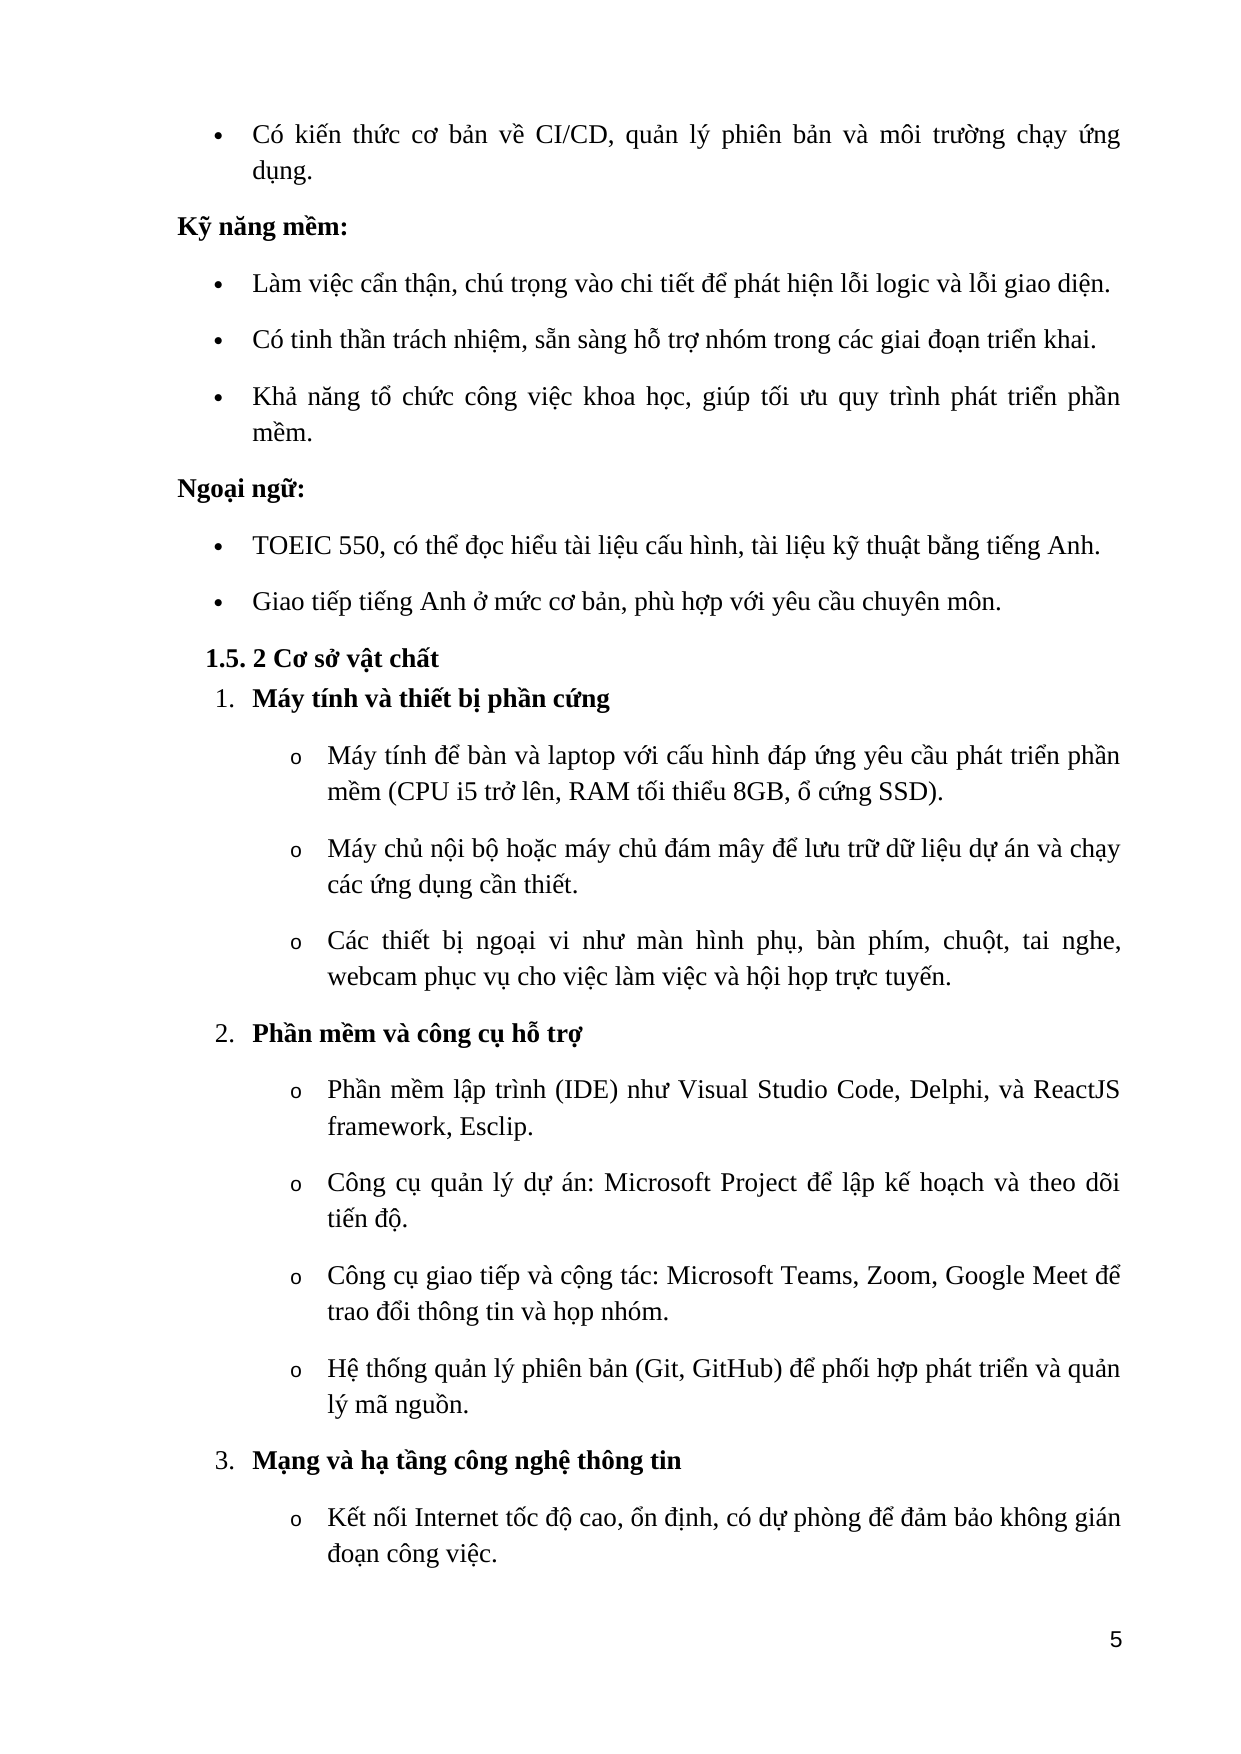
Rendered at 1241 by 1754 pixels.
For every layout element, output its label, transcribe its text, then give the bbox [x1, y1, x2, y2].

text Kỹ năng mềm: [177, 210, 1122, 241]
text Ngoại ngữ: [177, 472, 1122, 503]
list Phần mềm và công cụ hỗ trợ [214, 1017, 1122, 1048]
list Phần mềm lập trình (IDE) như Visual Studio Code, Delphi, và ReactJS framework, Esclip. [289, 1074, 1122, 1141]
list Làm việc cẩn thận, chú trọng vào chi tiết để phát hiện lỗi logic và lỗi giao diện. [214, 267, 1122, 298]
list Có tinh thần trách nhiệm, sẵn sàng hỗ trợ nhóm trong các giai đoạn triển khai. [214, 323, 1122, 354]
list Các thiết bị ngoại vi như màn hình phụ, bàn phím, chuột, tai nghe, webcam phục vụ cho việc làm việc và hội họp trực tuyến. [289, 924, 1122, 992]
list Có kiến thức cơ bản về CI/CD, quản lý phiên bản và môi trường chạy ứng dụng. [214, 118, 1122, 185]
list Mạng và hạ tầng công nghệ thông tin [214, 1444, 1122, 1476]
list Công cụ quản lý dự án: Microsoft Project để lập kế hoạch và theo dõi tiến độ. [289, 1166, 1122, 1234]
list Máy tính và thiết bị phần cứng [214, 682, 1122, 713]
list Giao tiếp tiếng Anh ở mức cơ bản, phù hợp với yêu cầu chuyên môn. [214, 585, 1122, 617]
list Máy tính để bàn và laptop với cấu hình đáp ứng yêu cầu phát triển phần mềm (CPU i5 trở lên, RAM tối thiểu 8GB, ổ cứng SSD). [289, 739, 1122, 806]
list Khả năng tổ chức công việc khoa học, giúp tối ưu quy trình phát triển phần mềm. [214, 380, 1122, 447]
list Kết nối Internet tốc độ cao, ổn định, có dự phòng để đảm bảo không gián đoạn công việc. [289, 1501, 1122, 1568]
subtitle 1.5. 2 Cơ sở vật chất [177, 642, 1122, 673]
list Hệ thống quản lý phiên bản (Git, GitHub) để phối hợp phát triển và quản lý mã nguồn. [289, 1352, 1122, 1419]
list Công cụ giao tiếp và cộng tác: Microsoft Teams, Zoom, Google Meet để trao đổi thông tin và họp nhóm. [289, 1259, 1122, 1326]
list Máy chủ nội bộ hoặc máy chủ đám mây để lưu trữ dữ liệu dự án và chạy các ứng dụng cần thiết. [289, 832, 1122, 899]
list TOEIC 550, có thể đọc hiểu tài liệu cấu hình, tài liệu kỹ thuật bằng tiếng Anh. [214, 529, 1122, 560]
